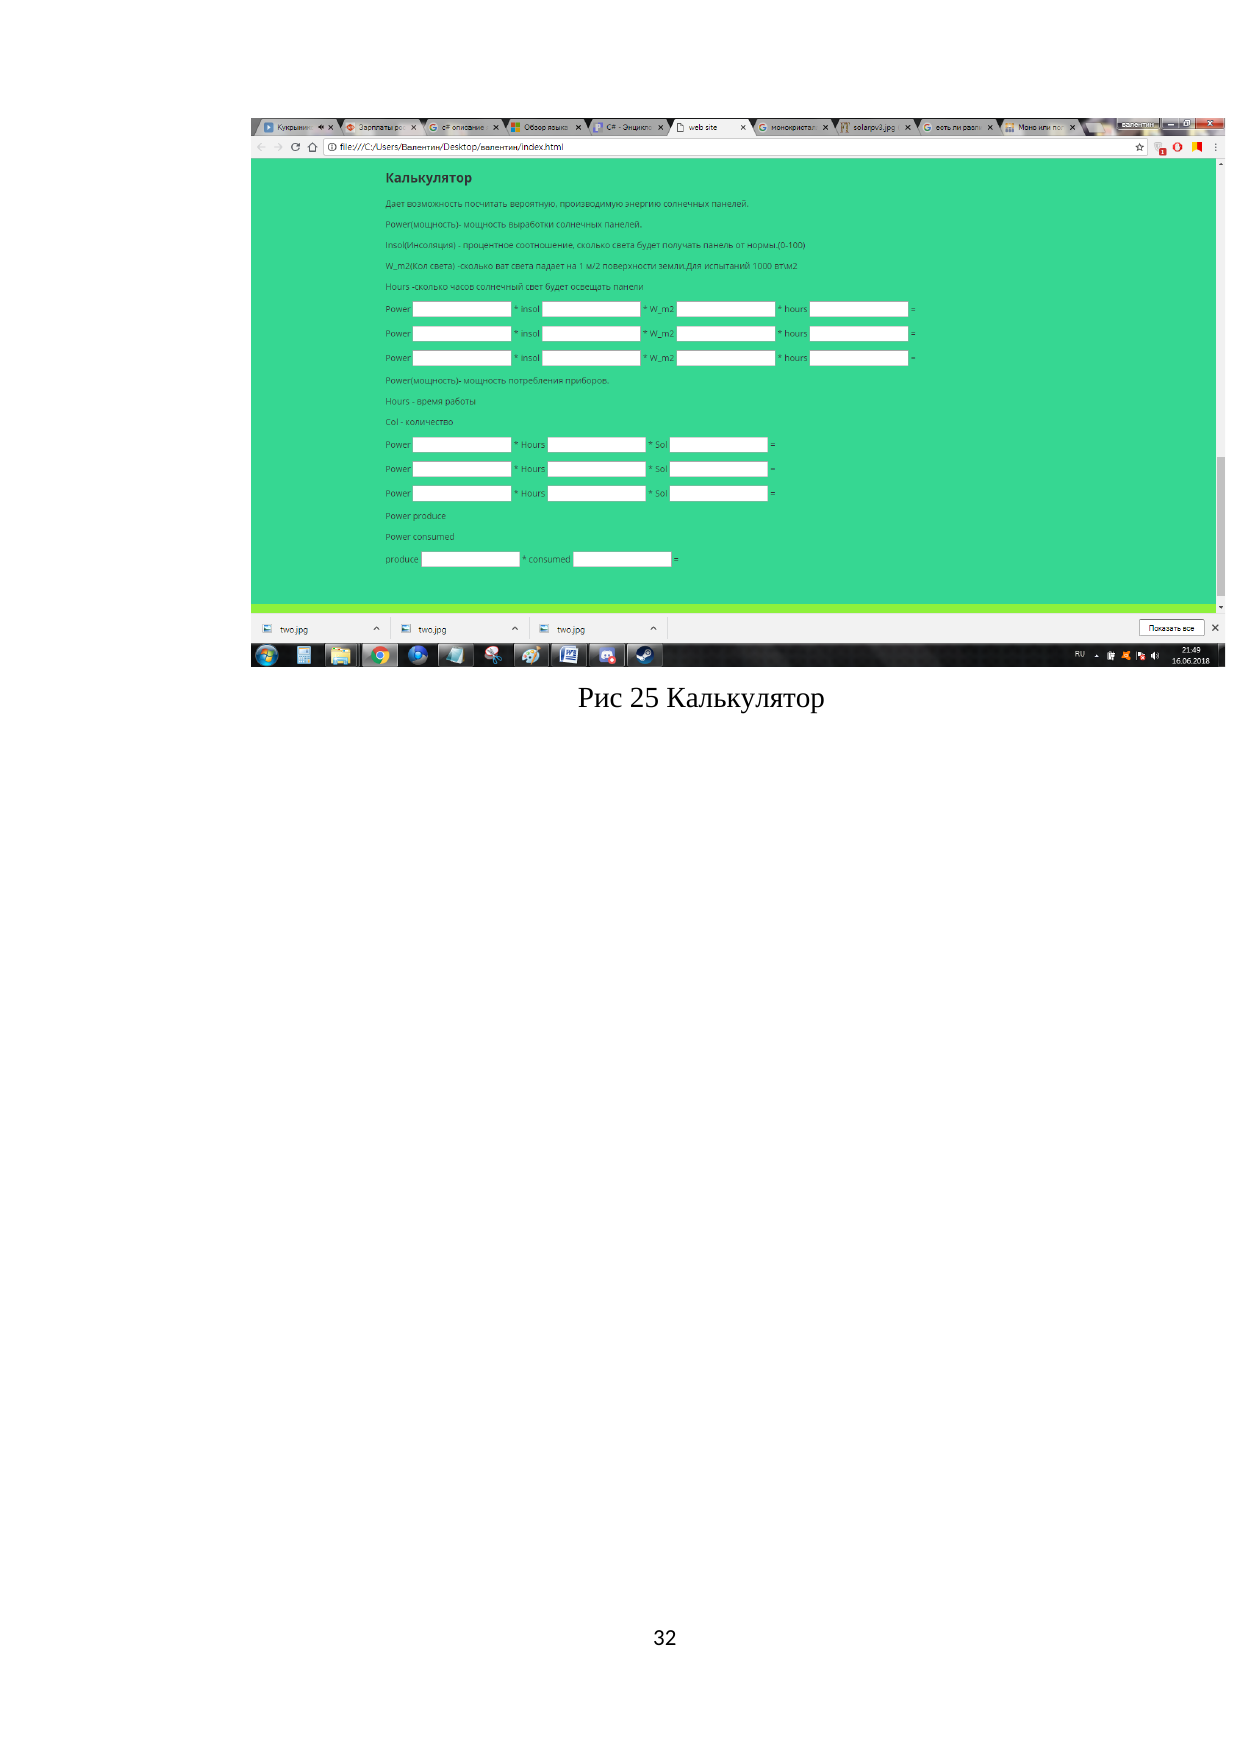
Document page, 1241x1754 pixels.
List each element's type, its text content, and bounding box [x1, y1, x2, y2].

text Рис 25 Калькулятор [177, 680, 1152, 714]
picture [251, 118, 1226, 667]
